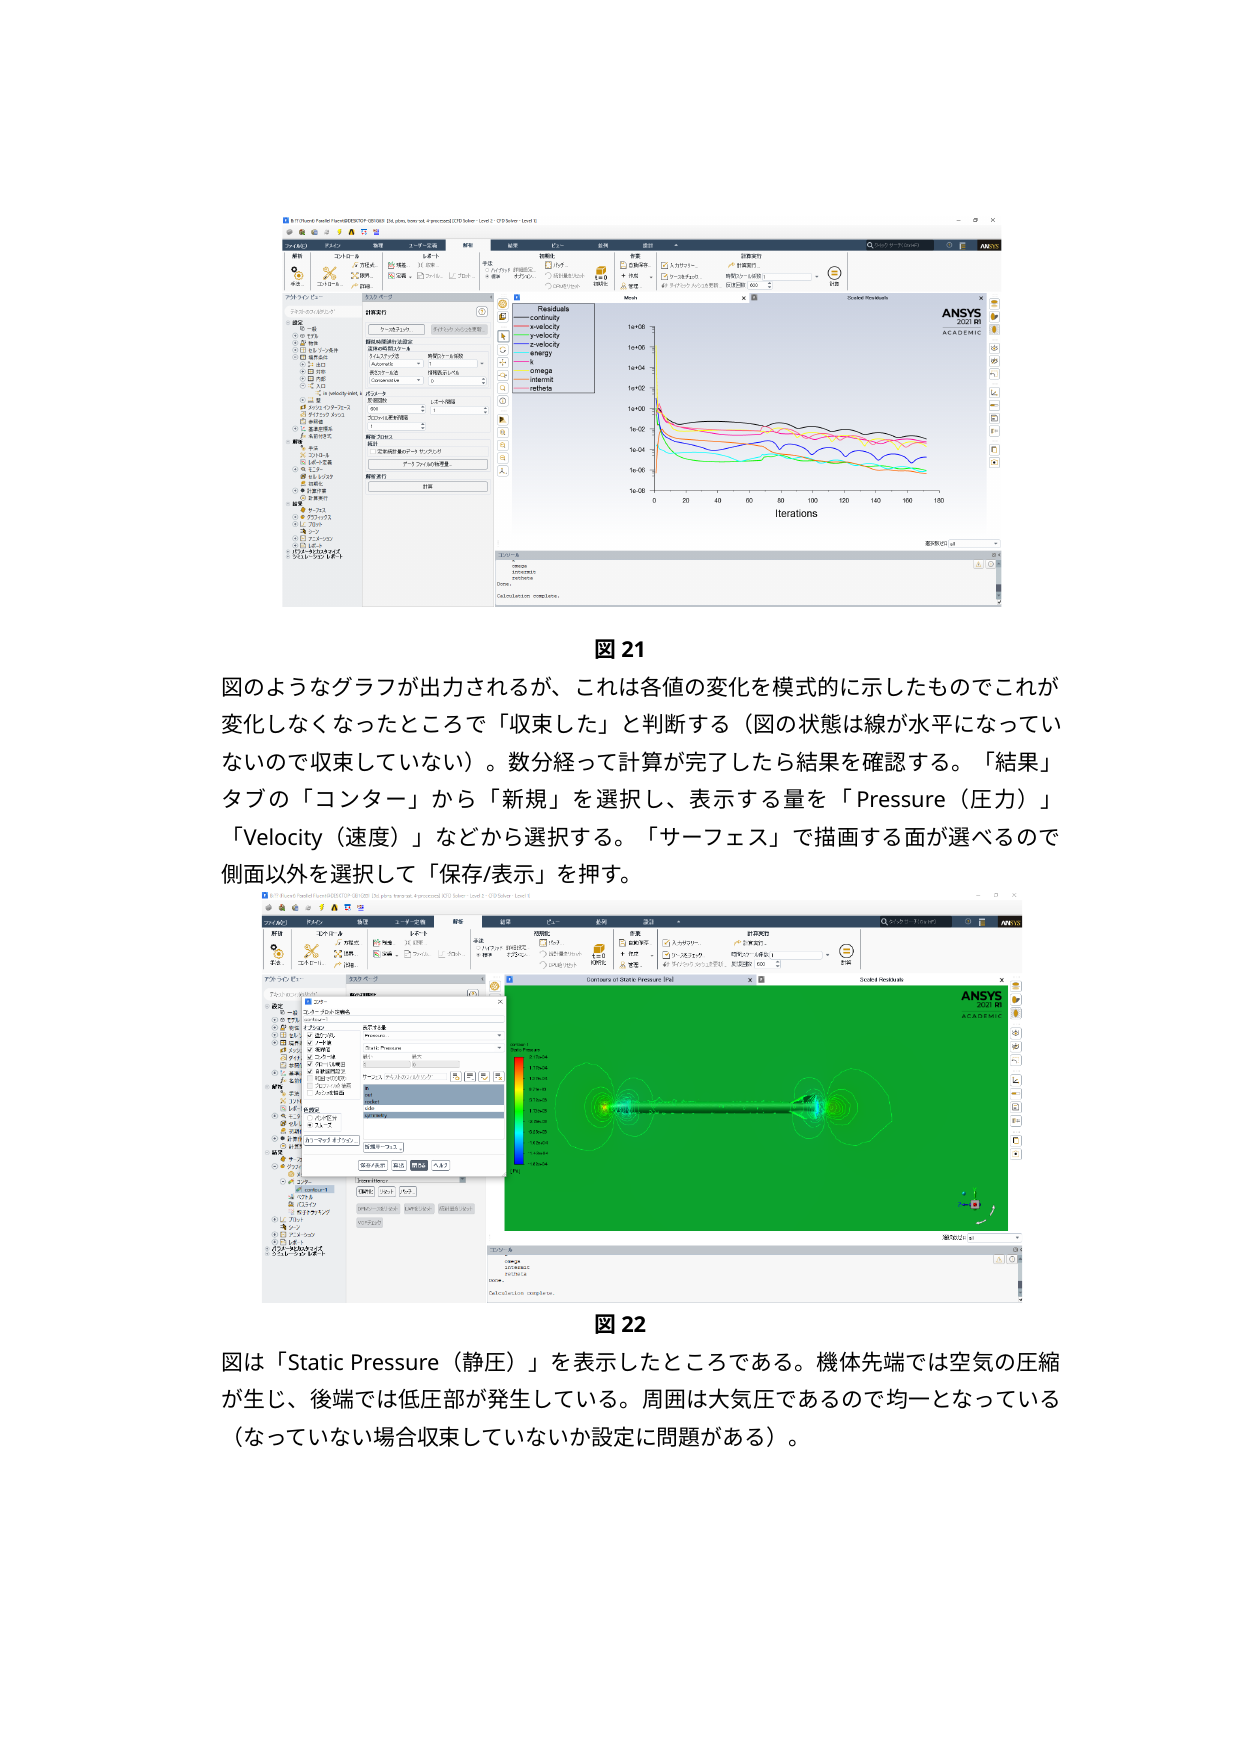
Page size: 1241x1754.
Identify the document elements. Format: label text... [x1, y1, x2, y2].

text 図 22 [177, 1304, 1063, 1342]
text 図のようなグラフが出力されるが、これは各値の変化を模式的に示したものでこれが変化しなくなったところで「収束した」と判断する（図の状態は線が水平になっていないので収束していない）。数分経って計算が完了したら結果を確認する。「結果」タブの「コンター」から「新規」を選択し、表示する量を「Pressure（圧力）」「Velocity（速度）」などから選択する。「サーフェス」で描画する面が選べるので側面以外を選択して「保存/表示」を押す。 [221, 667, 1063, 892]
text 図 21 [177, 629, 1063, 667]
picture [261, 891, 1023, 1303]
picture [282, 216, 1002, 607]
text 図は「Static Pressure（静圧）」を表示したところである。機体先端では空気の圧縮が生じ、後端では低圧部が発生している。周囲は大気圧であるので均一となっている（なっていない場合収束していないか設定に問題がある）。 [221, 1342, 1063, 1454]
